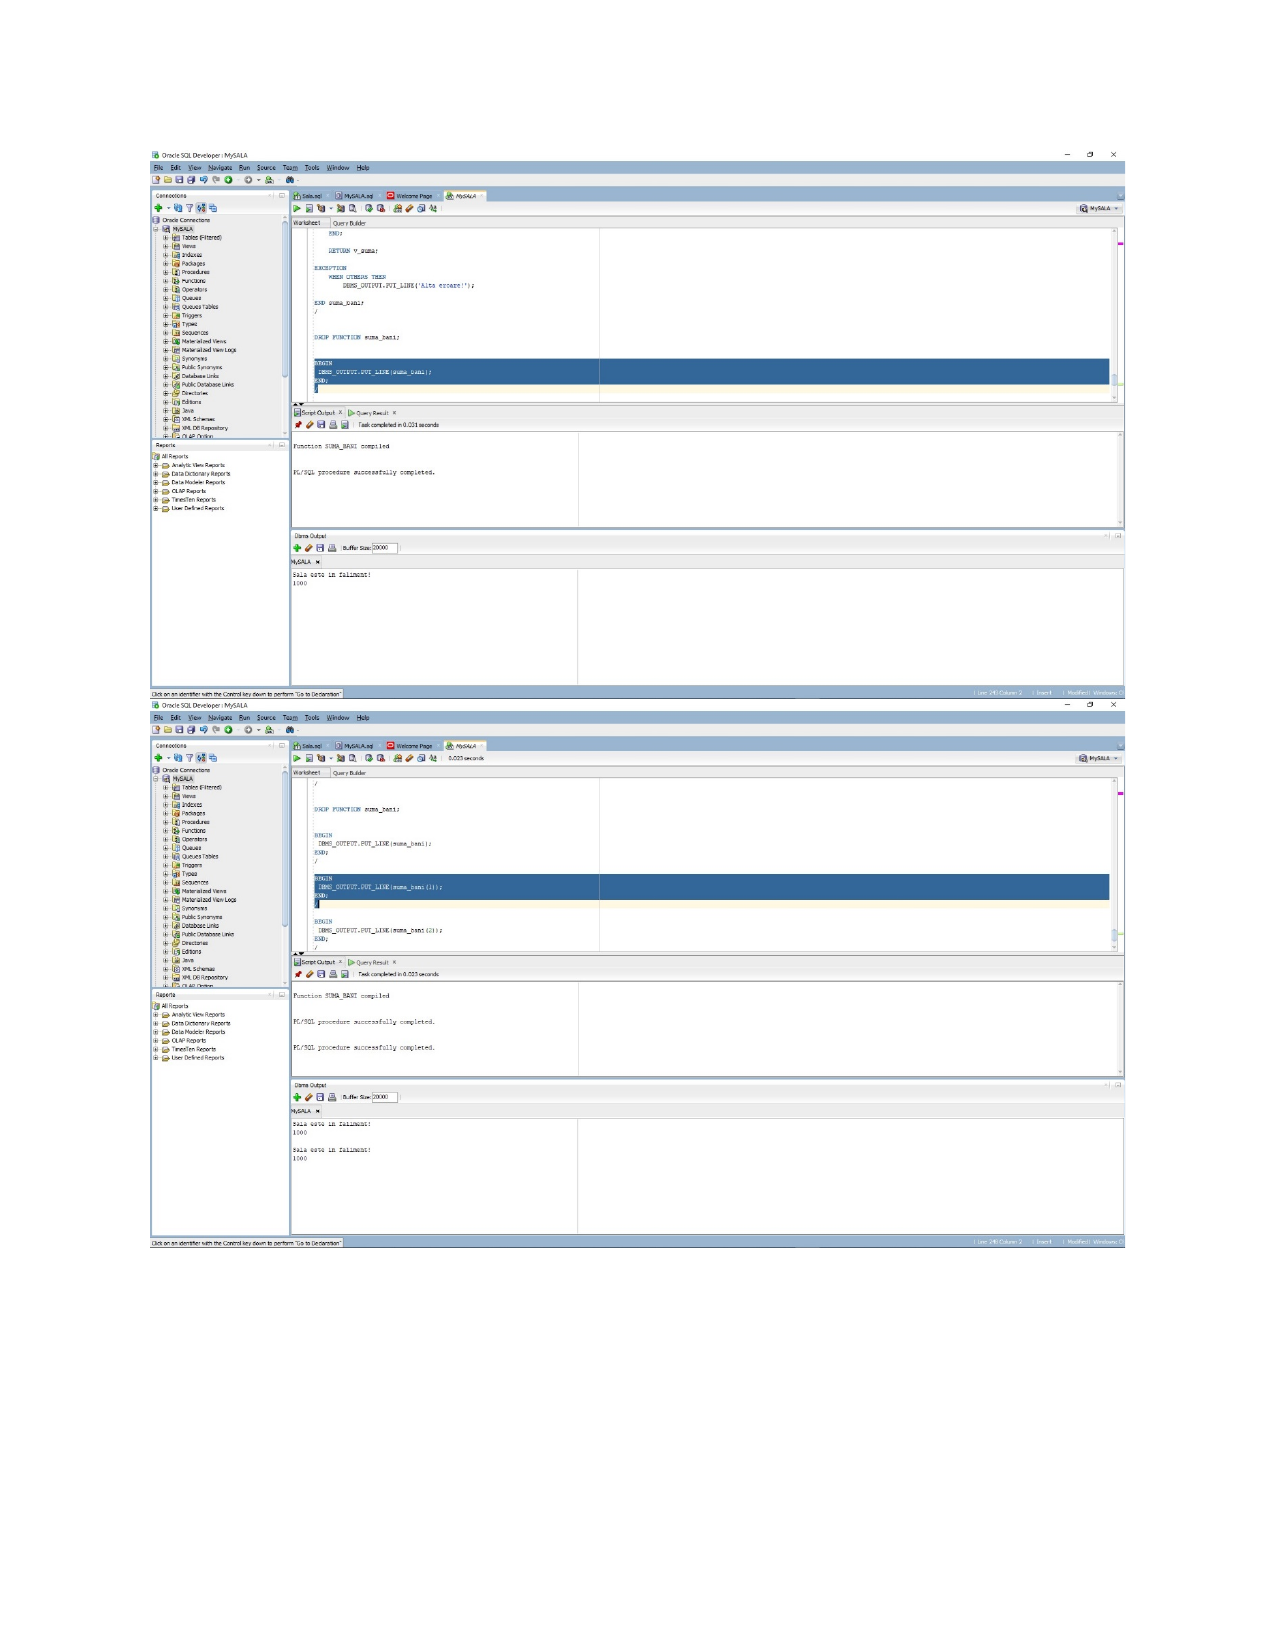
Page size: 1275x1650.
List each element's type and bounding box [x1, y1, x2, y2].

picture [150, 150, 1125, 1248]
